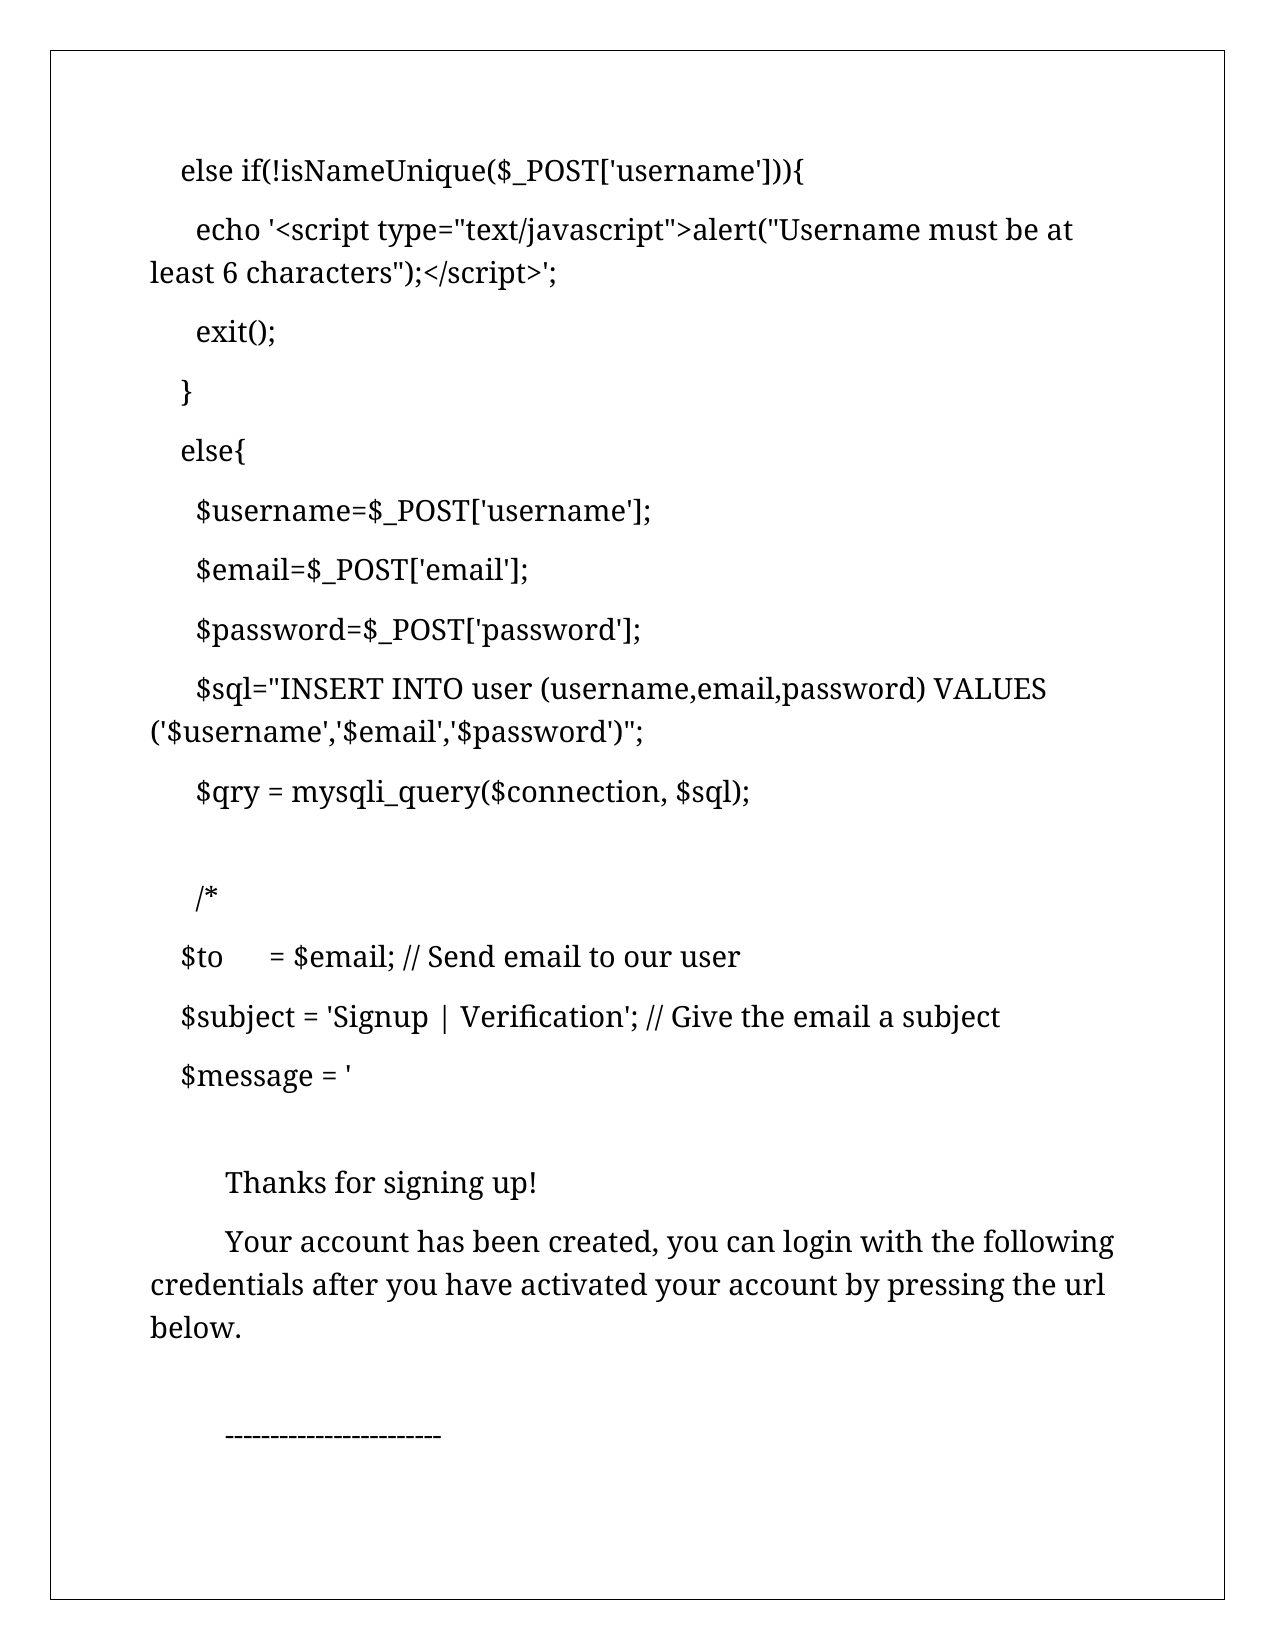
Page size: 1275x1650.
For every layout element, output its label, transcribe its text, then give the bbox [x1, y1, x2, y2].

text } [150, 371, 1125, 411]
text $email=$_POST['email']; [150, 550, 1125, 589]
text Thanks for signing up! [150, 1162, 1125, 1202]
text $message = ' [150, 1056, 1125, 1095]
text $to = $email; // Send email to our user [150, 937, 1125, 976]
text /* [150, 877, 1125, 917]
text $subject = 'Signup | Verification'; // Give the email a subject [150, 996, 1125, 1036]
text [150, 209, 1125, 292]
text $username=$_POST['username']; [150, 490, 1125, 530]
text Your account has been created, you can login with the following credentials after you have activated your account by pressing the url below. [150, 1222, 1125, 1347]
text ------------------------ [150, 1414, 1125, 1454]
text else if(!isNameUnique($_POST['username'])){ [150, 150, 1125, 190]
text $sql="INSERT INTO user (username,email,password) VALUES ('$username','$email','$password')"; [150, 669, 1125, 751]
text $password=$_POST['password']; [150, 609, 1125, 649]
text else{ [150, 431, 1125, 470]
text exit(); [150, 312, 1125, 351]
text $qry = mysqli_query($connection, $sql); [150, 771, 1125, 811]
